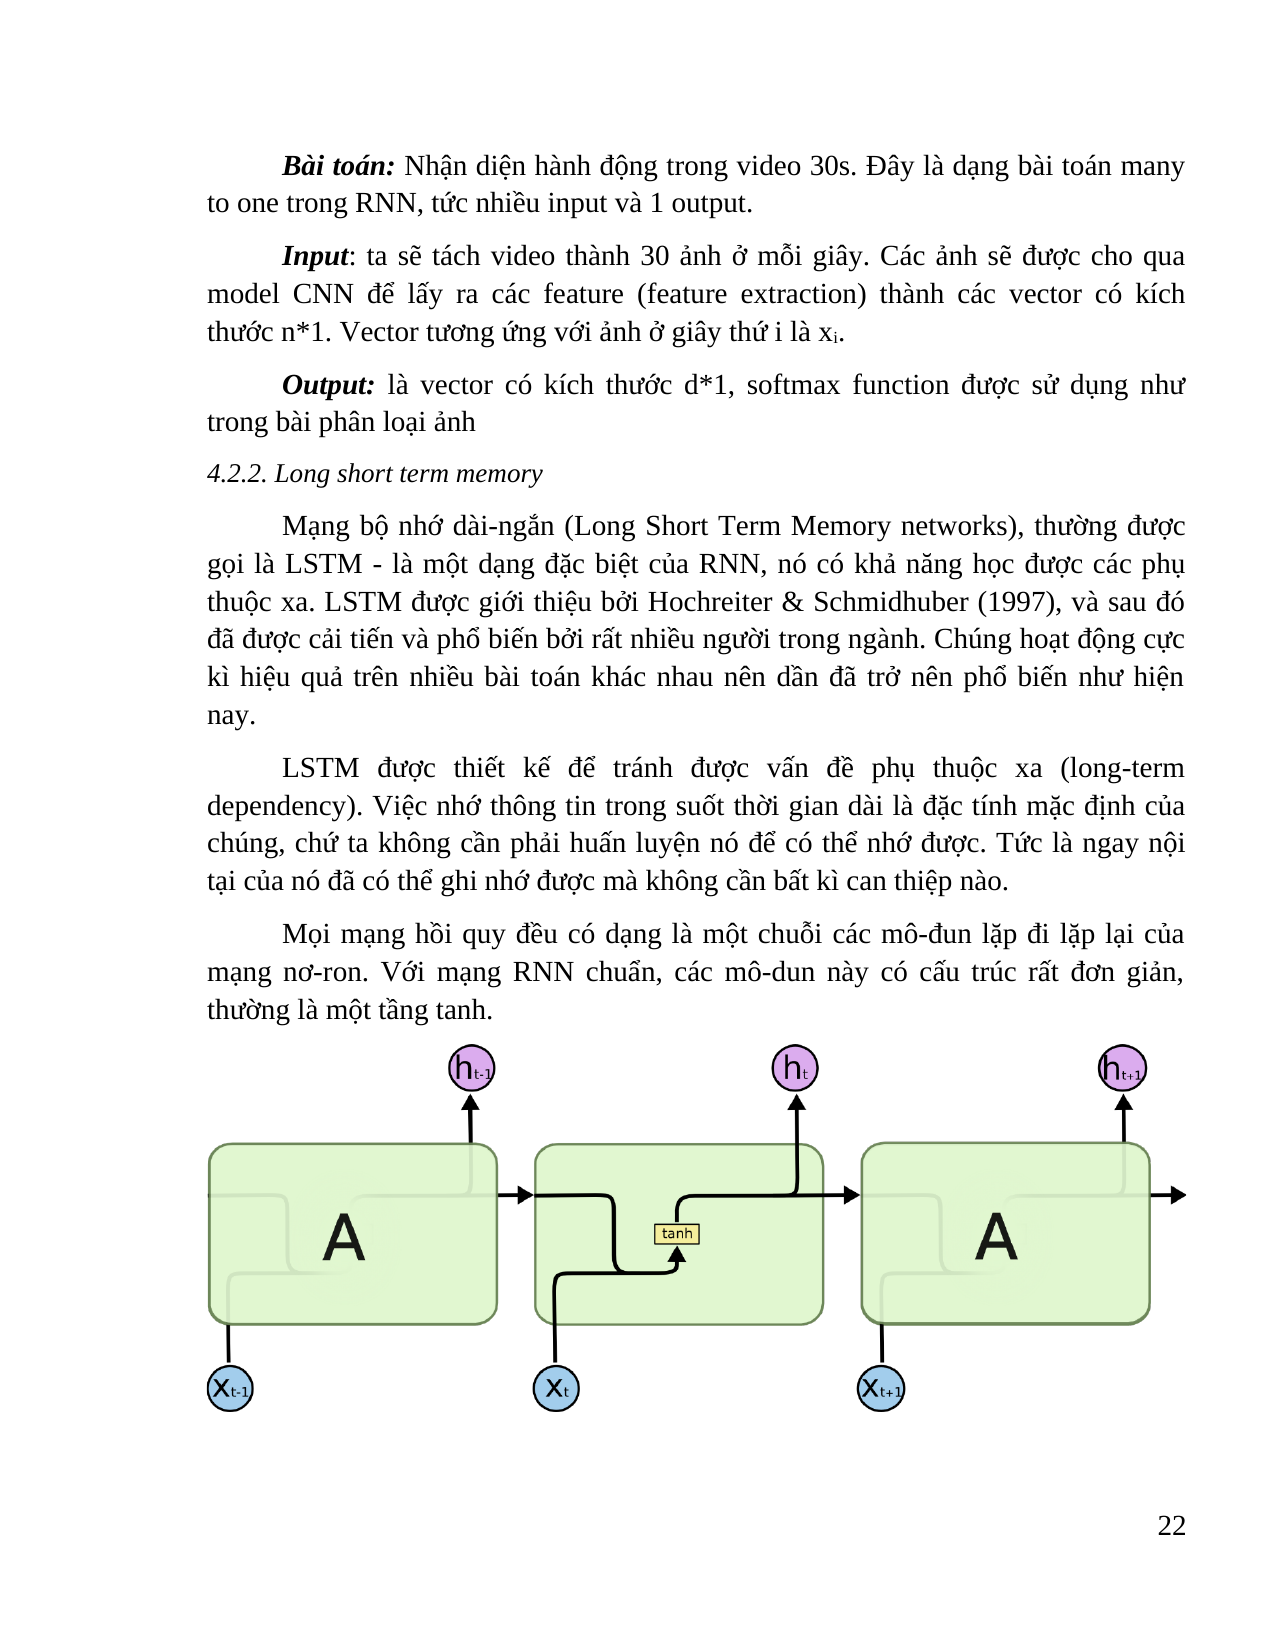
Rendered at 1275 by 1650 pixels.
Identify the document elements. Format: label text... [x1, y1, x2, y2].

text Mạng bộ nhớ dài-ngắn (Long Short Term Memory networks), thường được gọi là LSTM - là một dạng đặc biệt của RNN, nó có khả năng học được các phụ thuộc xa. LSTM được giới thiệu bởi Hochreiter & Schmidhuber (1997), và sau đó đã được cải tiến và phổ biến bởi rất nhiều người trong ngành. Chúng hoạt động cực kì hiệu quả trên nhiều bài toán khác nhau nên dần đã trở nên phổ biến như hiện nay. [207, 508, 1186, 731]
text Input: ta sẽ tách video thành 30 ảnh ở mỗi giây. Các ảnh sẽ được cho qua model CNN để lấy ra các feature (feature extraction) thành các vector có kích thước n*1. Vector tương ứng với ảnh ở giây thứ i là xi. [207, 238, 1186, 347]
text ​ Output: là vector có kích thước d*1, softmax function được sử dụng như trong bài phân loại ảnh [207, 367, 1186, 438]
text Mọi mạng hồi quy đều có dạng là một chuỗi các mô-đun lặp đi lặp lại của mạng nơ-ron. Với mạng RNN chuẩn, các mô-dun này có cấu trúc rất đơn giản, thường là một tầng tanh. [207, 916, 1186, 1025]
text LSTM được thiết kế để tránh được vấn đề phụ thuộc xa (long-term dependency). Việc nhớ thông tin trong suốt thời gian dài là đặc tính mặc định của chúng, chứ ta không cần phải huấn luyện nó để có thể nhớ được. Tức là ngay nội tại của nó đã có thể ghi nhớ được mà không cần bất kì can thiệp nào. [207, 750, 1186, 897]
subtitle 4.2.2. Long short term memory [207, 457, 1186, 488]
text Bài toán: Nhận diện hành động trong video 30s. Đây là dạng bài toán many to one trong RNN, tức nhiều input và 1 output. [207, 148, 1186, 219]
picture [206, 1044, 1187, 1412]
